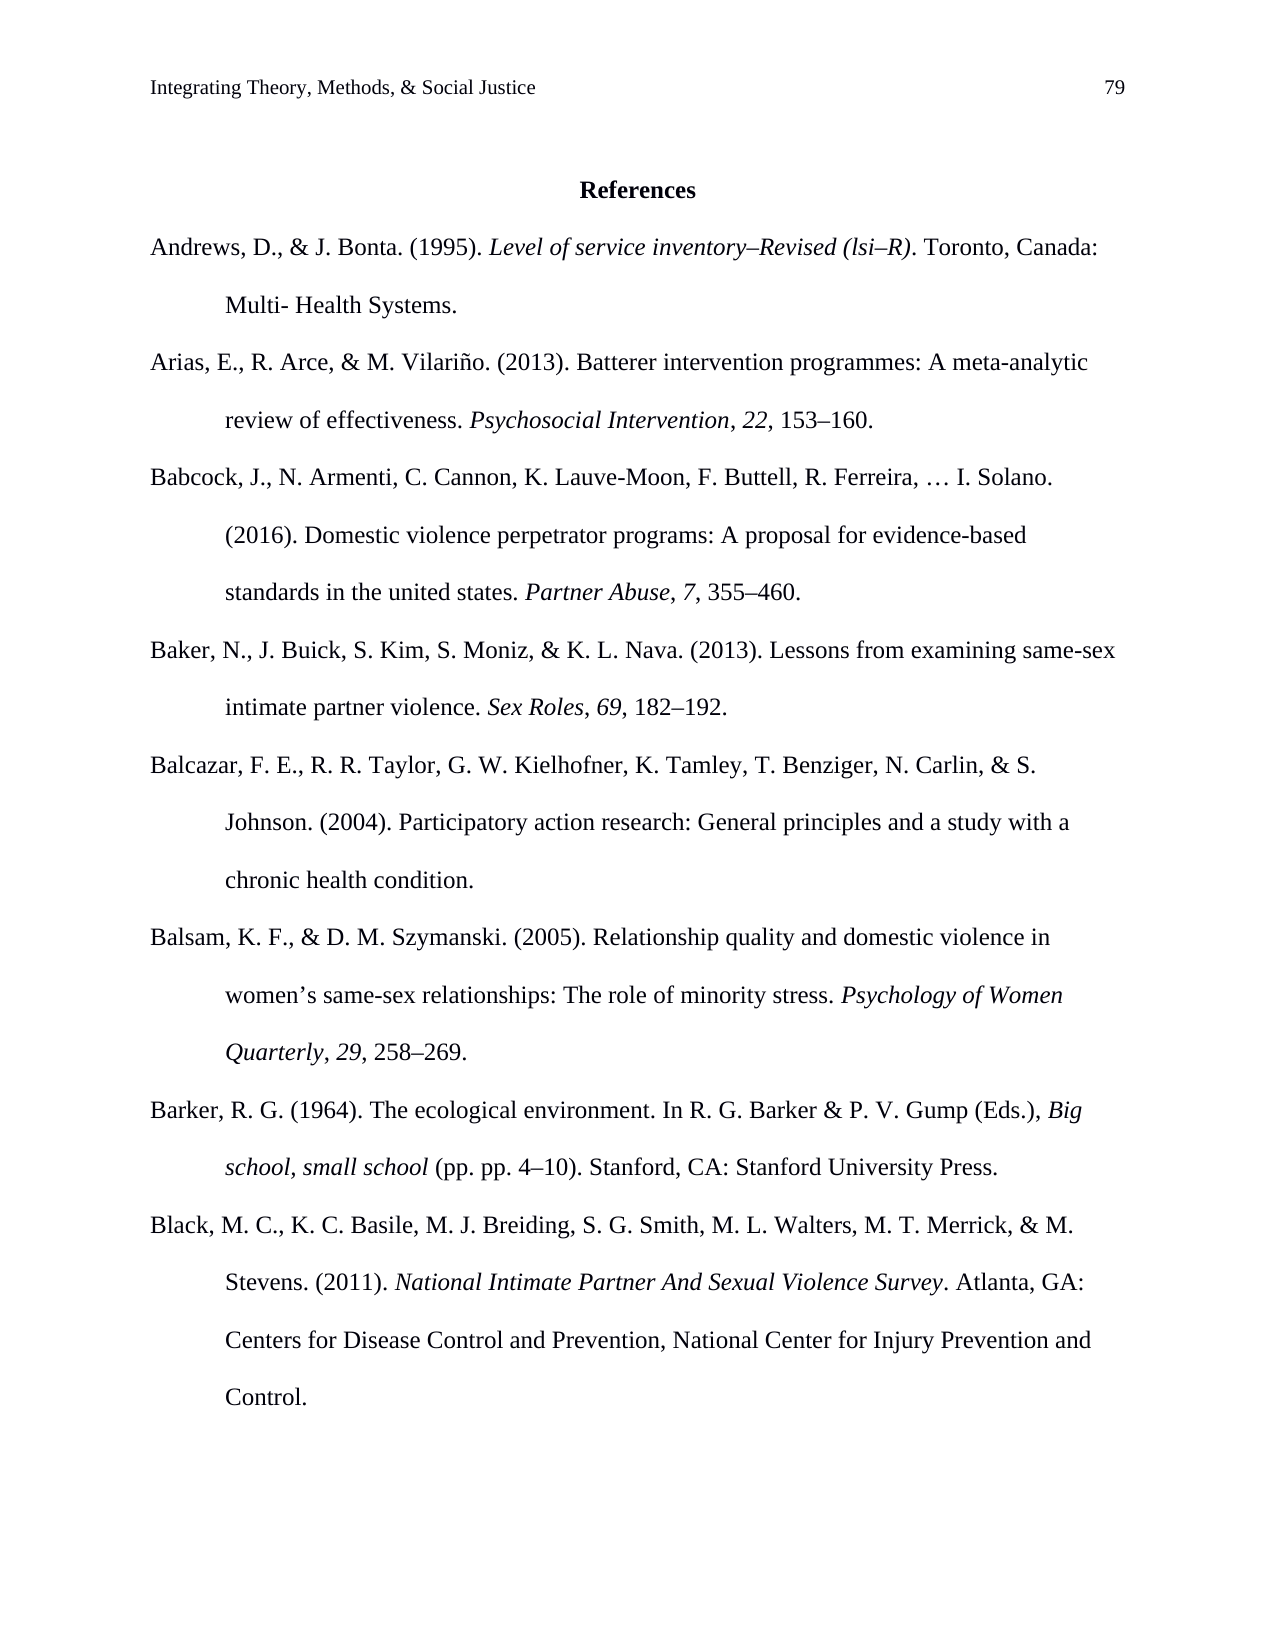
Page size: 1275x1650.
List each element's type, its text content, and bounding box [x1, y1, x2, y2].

subtitle References [150, 175, 1125, 204]
text Balsam, K. F., & D. M. Szymanski. (2005). Relationship quality and domestic violence in women’s same-sex relationships: The role of minority stress. Psychology of Women Quarterly, 29, 258–269. [150, 922, 1125, 1066]
text Babcock, J., N. Armenti, C. Cannon, K. Lauve-Moon, F. Buttell, R. Ferreira, … I. Solano. (2016). Domestic violence perpetrator programs: A proposal for evidence-based standards in the united states. Partner Abuse, 7, 355–460. [150, 462, 1125, 606]
text Black, M. C., K. C. Basile, M. J. Breiding, S. G. Smith, M. L. Walters, M. T. Merrick, & M. Stevens. (2011). National Intimate Partner And Sexual Violence Survey. Atlanta, GA: Centers for Disease Control and Prevention, National Center for Injury Prevention and Control. [150, 1210, 1125, 1411]
text Arias, E., R. Arce, & M. Vilariño. (2013). Batterer intervention programmes: A meta-analytic review of effectiveness. Psychosocial Intervention, 22, 153–160. [150, 347, 1125, 434]
text Andrews, D., & J. Bonta. (1995). Level of service inventory–Revised (lsi–R). Toronto, Canada: Multi- Health Systems. [150, 232, 1125, 319]
text Balcazar, F. E., R. R. Taylor, G. W. Kielhofner, K. Tamley, T. Benziger, N. Carlin, & S. Johnson. (2004). Participatory action research: General principles and a study with a chronic health condition. [150, 750, 1125, 894]
text Barker, R. G. (1964). The ecological environment. In R. G. Barker & P. V. Gump (Eds.), Big school, small school (pp. pp. 4–10). Stanford, CA: Stanford University Press. [150, 1095, 1125, 1181]
text Baker, N., J. Buick, S. Kim, S. Moniz, & K. L. Nava. (2013). Lessons from examining same-sex intimate partner violence. Sex Roles, 69, 182–192. [150, 635, 1125, 721]
